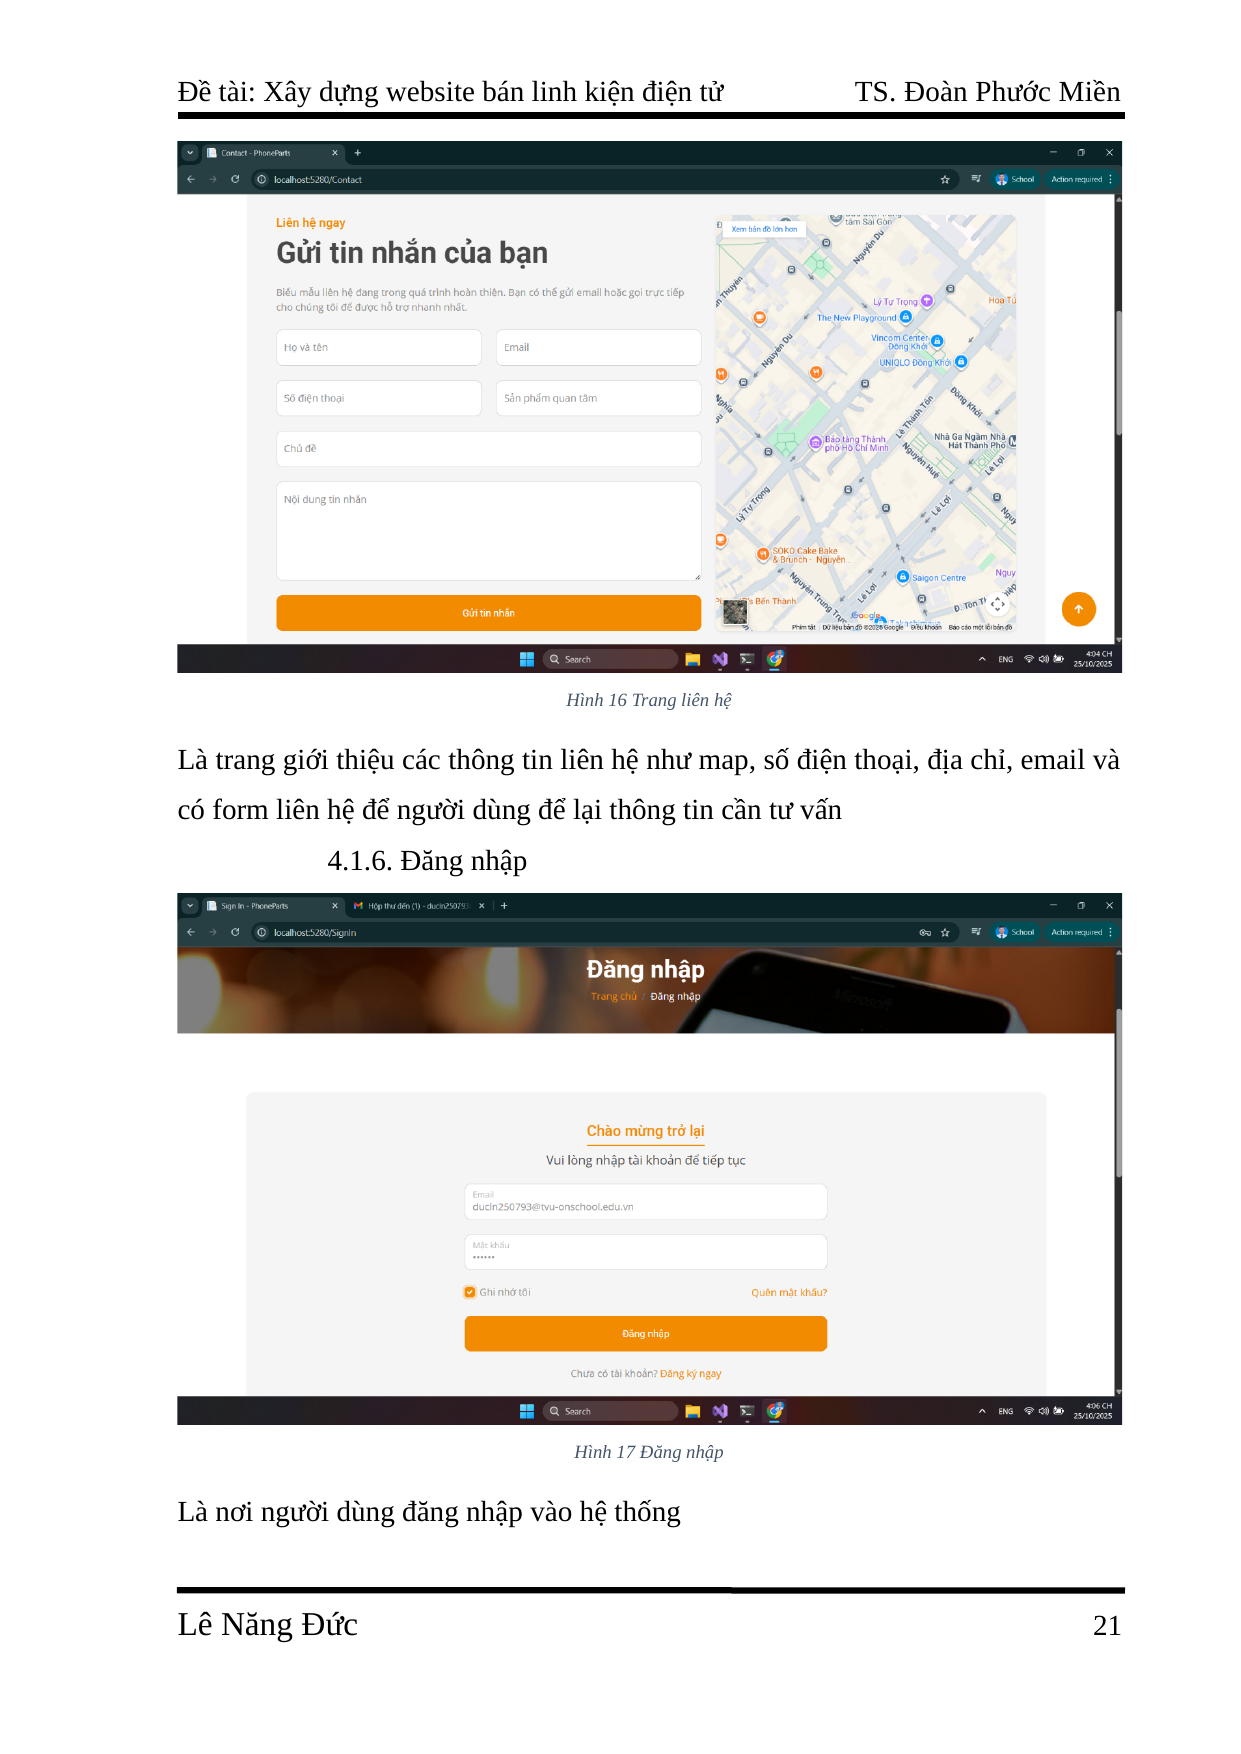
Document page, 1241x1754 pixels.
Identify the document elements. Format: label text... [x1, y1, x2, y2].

text Hình 17 Đăng nhập [177, 1441, 1122, 1463]
picture [177, 141, 1123, 673]
text Là nơi người dùng đăng nhập vào hệ thống [177, 1494, 1122, 1528]
text Hình 16 Trang liên hệ [177, 689, 1122, 711]
text 4.1.6. Đăng nhập [177, 843, 1122, 876]
picture [177, 893, 1123, 1425]
text Là trang giới thiệu các thông tin liên hệ như map, số điện thoại, địa chỉ, email và có form liên hệ để người dùng để lại thông tin cần tư vấn [177, 742, 1122, 826]
